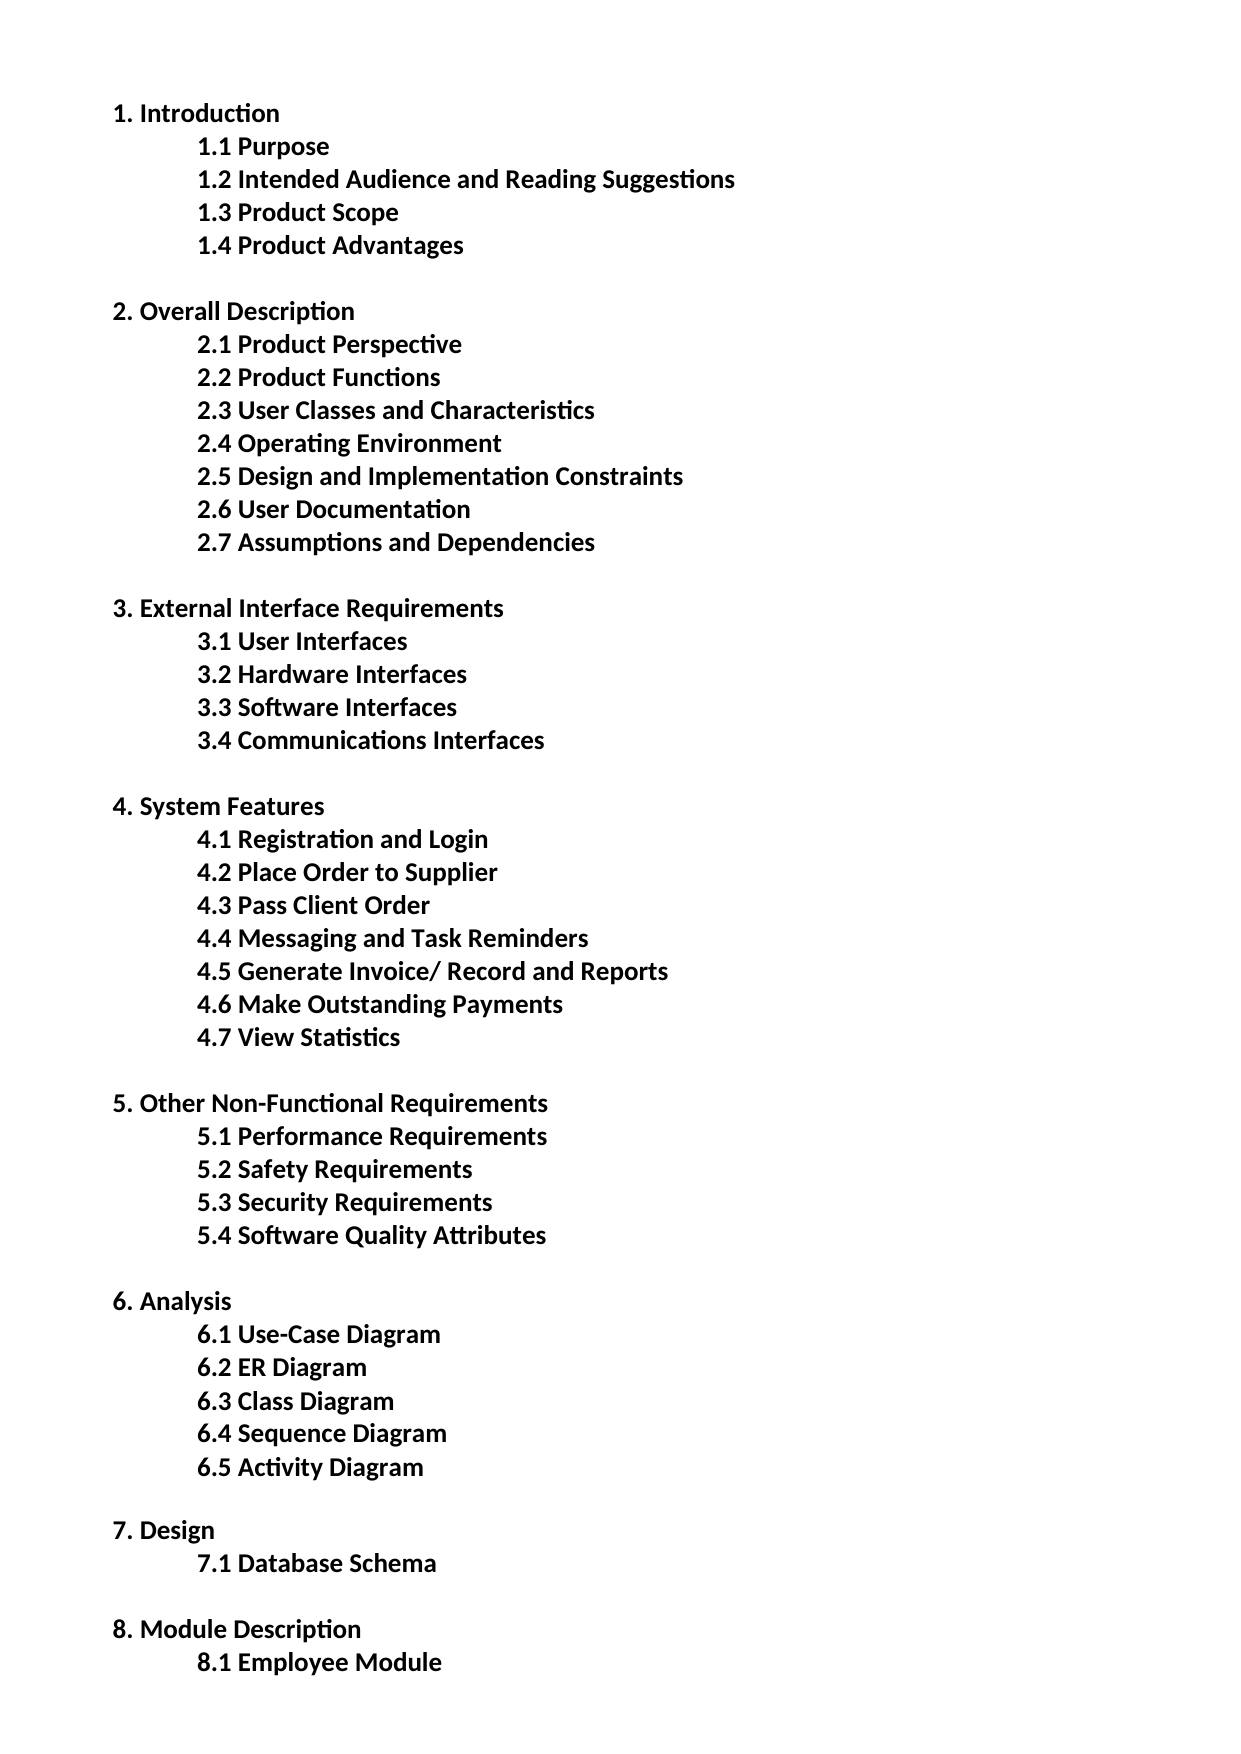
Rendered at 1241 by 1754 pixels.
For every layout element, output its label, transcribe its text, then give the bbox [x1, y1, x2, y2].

text 3.1 User Interfaces [112, 624, 1106, 657]
text 1.3 Product Scope [112, 195, 1106, 228]
text 2.4 Operating Environment [112, 426, 1106, 459]
text 6.1 Use-Case Diagram [112, 1318, 1036, 1351]
text 3.3 Software Interfaces [112, 690, 1106, 723]
text 4.6 Make Outstanding Payments [112, 987, 1106, 1020]
text 2.1 Product Perspective [112, 327, 1106, 360]
text 3. External Interface Requirements [112, 591, 1106, 624]
text 1. Introduction [112, 96, 1106, 129]
text 1.1 Purpose [112, 129, 1106, 162]
text 7.1 Database Schema [112, 1546, 1077, 1579]
text 5.2 Safety Requirements [112, 1152, 1106, 1186]
text 2.6 User Documentation [112, 492, 1106, 525]
text 4.2 Place Order to Supplier [112, 855, 1106, 888]
text 4.7 View Statistics [112, 1020, 1106, 1053]
text 8. Module Description [112, 1612, 1106, 1645]
text 2. Overall Description [112, 294, 1106, 327]
text 2.7 Assumptions and Dependencies [112, 525, 1106, 558]
text 8.1 Employee Module [112, 1645, 1106, 1678]
text 6.5 Activity Diagram [112, 1450, 1036, 1483]
text 6.4 Sequence Diagram [112, 1417, 1036, 1450]
text 5. Other Non-Functional Requirements [112, 1086, 1106, 1119]
text 4.1 Registration and Login [112, 822, 1106, 855]
text 5.3 Security Requirements [112, 1186, 1106, 1218]
text 2.2 Product Functions [112, 360, 1106, 393]
text 4.5 Generate Invoice/ Record and Reports [112, 954, 1106, 987]
text 6. Analysis [112, 1284, 1036, 1318]
text 3.4 Communications Interfaces [112, 723, 1106, 756]
text 4.3 Pass Client Order [112, 888, 1106, 921]
text 4.4 Messaging and Task Reminders [112, 921, 1106, 954]
text 2.5 Design and Implementation Constraints [112, 459, 1106, 492]
text 5.1 Performance Requirements [112, 1119, 1106, 1152]
text 5.4 Software Quality Attributes [112, 1218, 1106, 1252]
text 7. Design [112, 1513, 1077, 1546]
text 6.3 Class Diagram [112, 1384, 1036, 1417]
text 2.3 User Classes and Characteristics [112, 393, 1106, 426]
text 4. System Features [112, 789, 1106, 822]
text 1.2 Intended Audience and Reading Suggestions [112, 162, 1106, 195]
text 1.4 Product Advantages [112, 228, 1106, 261]
text 3.2 Hardware Interfaces [112, 657, 1106, 690]
text 6.2 ER Diagram [112, 1351, 1036, 1384]
